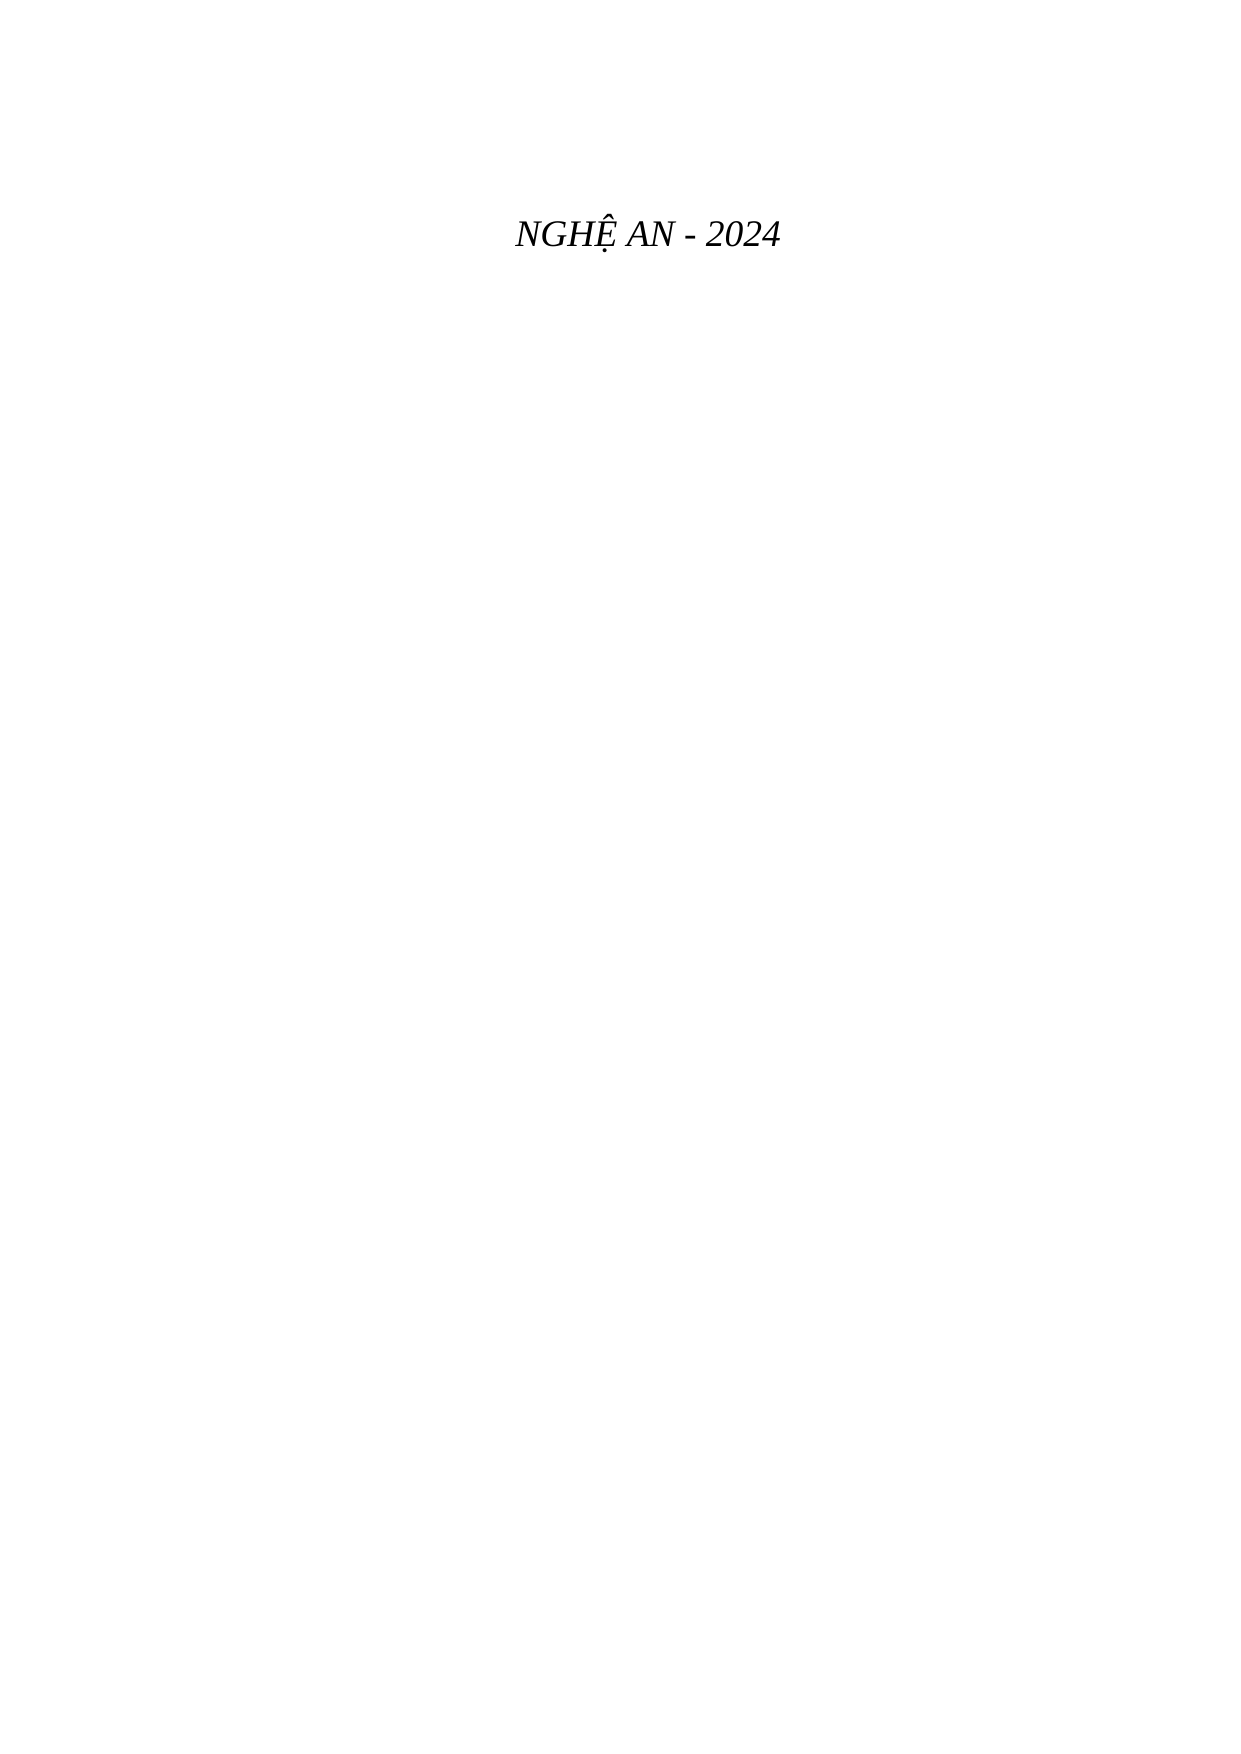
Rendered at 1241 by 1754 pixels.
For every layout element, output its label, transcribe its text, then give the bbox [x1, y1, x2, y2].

text NGHỆ AN - 2024 [177, 211, 1122, 254]
